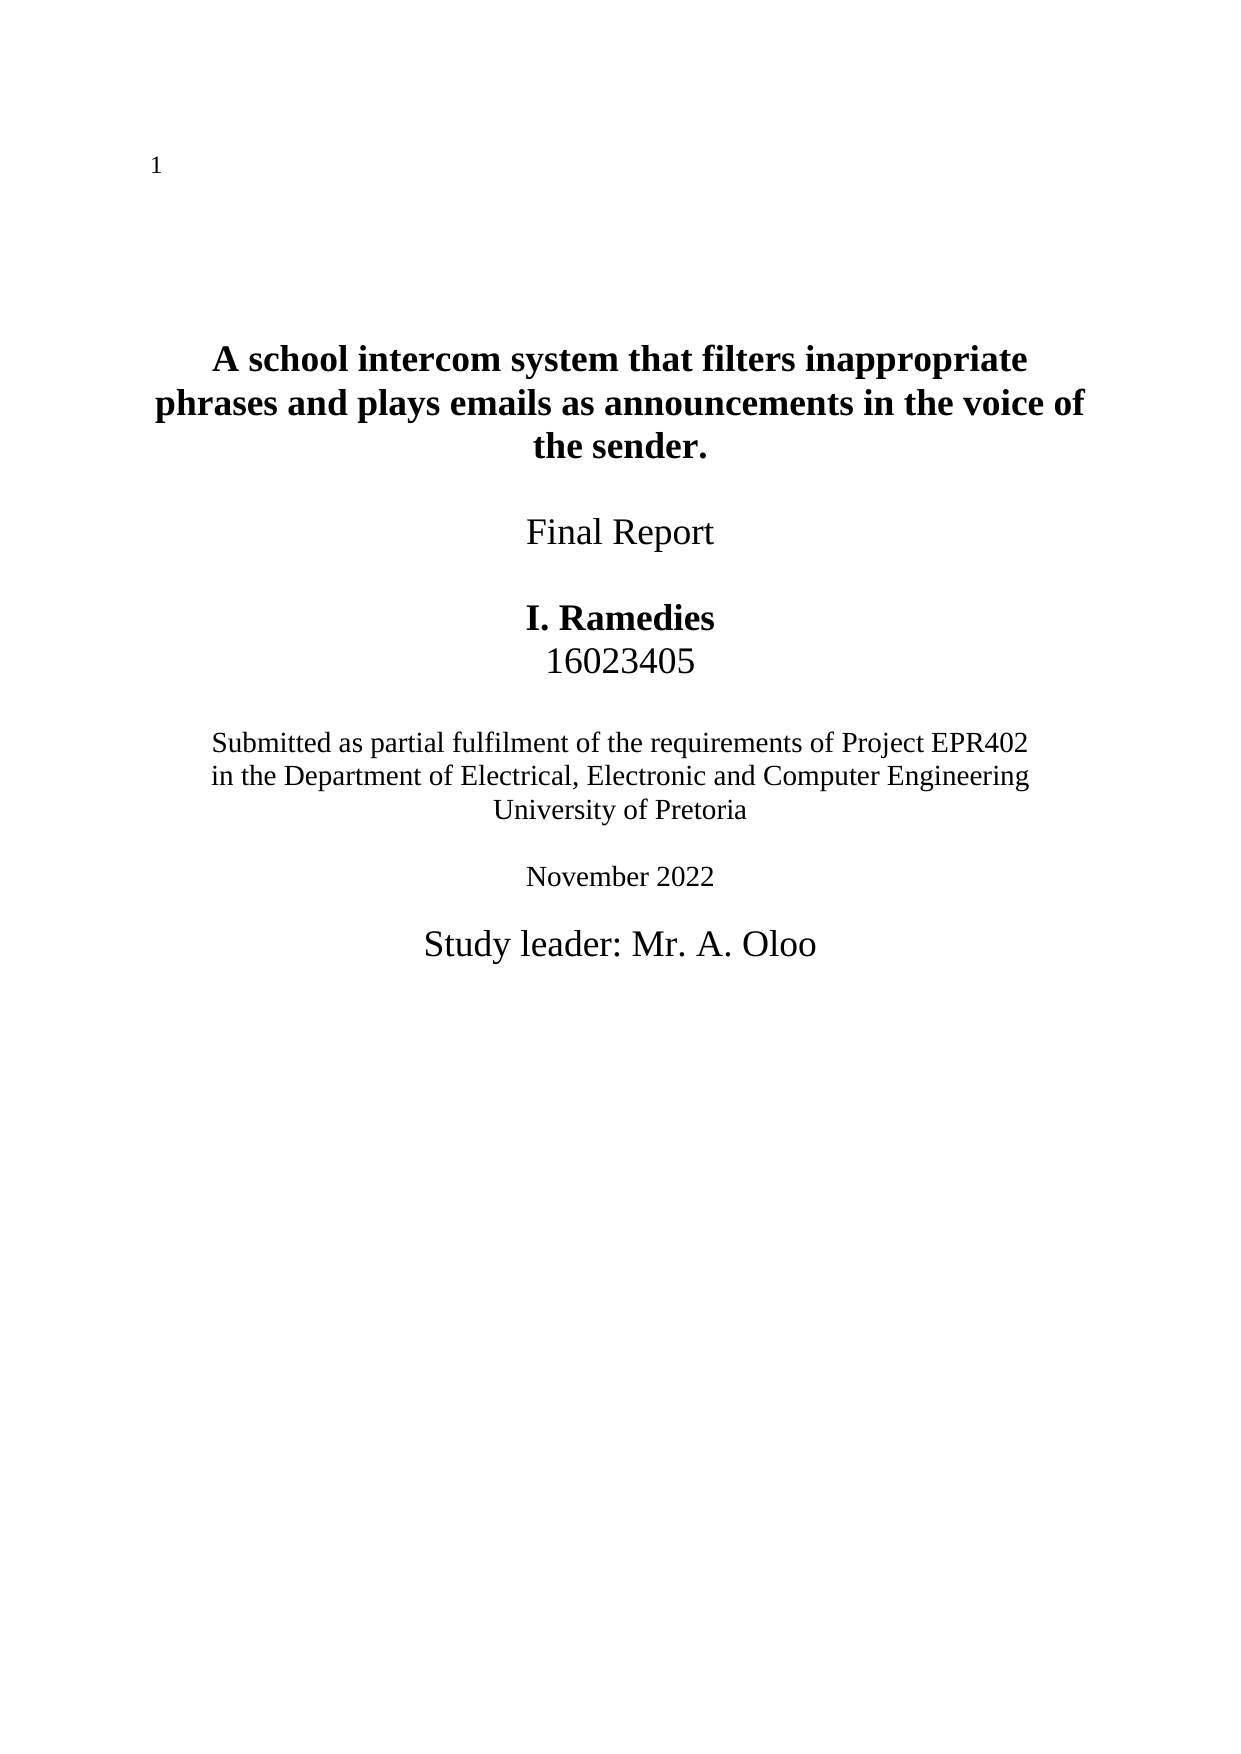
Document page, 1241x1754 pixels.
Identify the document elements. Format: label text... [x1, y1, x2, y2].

text November 2022 [150, 859, 1090, 893]
text I. Ramedies [150, 596, 1090, 639]
text A school intercom system that filters inappropriate phrases and plays emails as announcements in the voice of the sender. [150, 337, 1090, 466]
text in the Department of Electrical, Electronic and Computer Engineering [150, 758, 1090, 792]
text Final Report [150, 509, 1090, 552]
text Submitted as partial fulfilment of the requirements of Project EPR402 [150, 725, 1090, 758]
text 16023405 [150, 639, 1090, 682]
text Study leader: Mr. A. Oloo [150, 921, 1090, 964]
